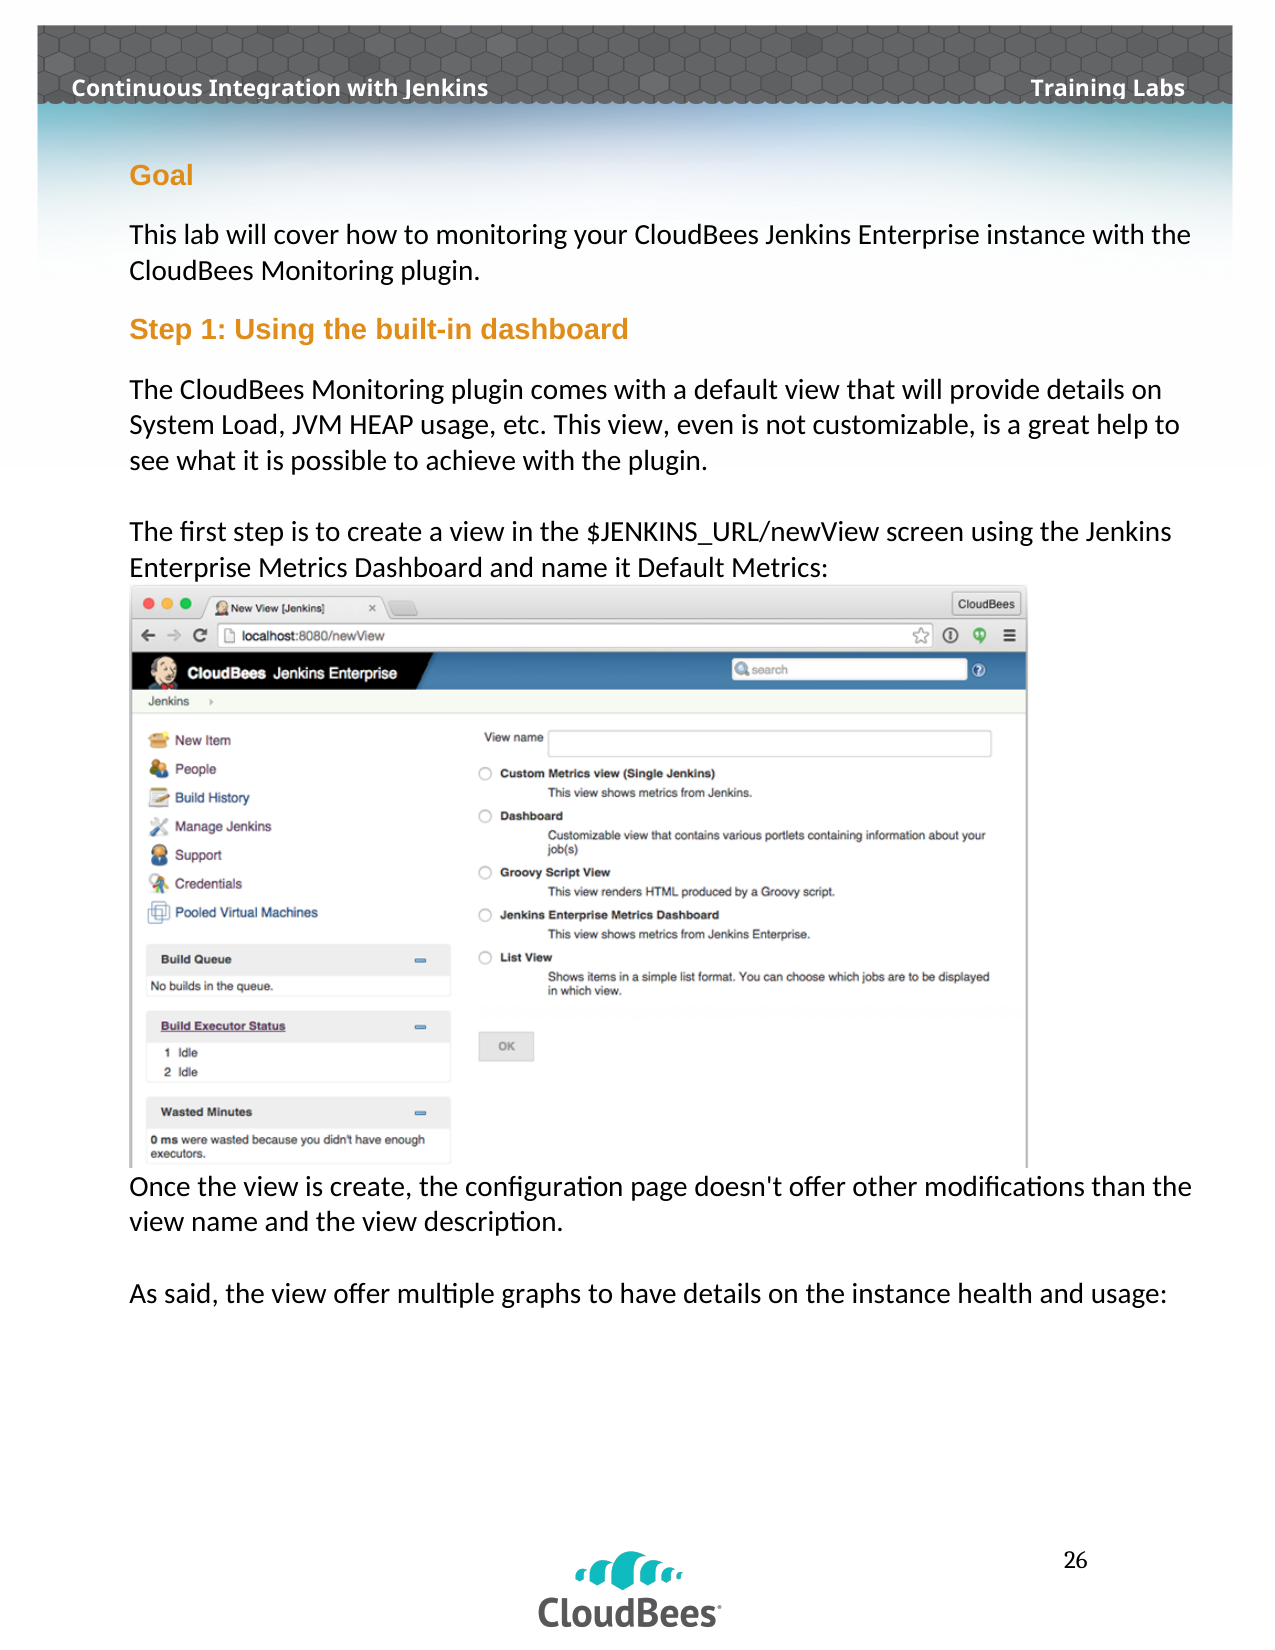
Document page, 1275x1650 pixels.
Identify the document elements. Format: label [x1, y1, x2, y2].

picture [129, 584, 1029, 1168]
picture [525, 1538, 729, 1650]
table_cell [118, 1168, 1225, 1310]
picture [0, 0, 1270, 468]
table_cell [118, 133, 1225, 1168]
